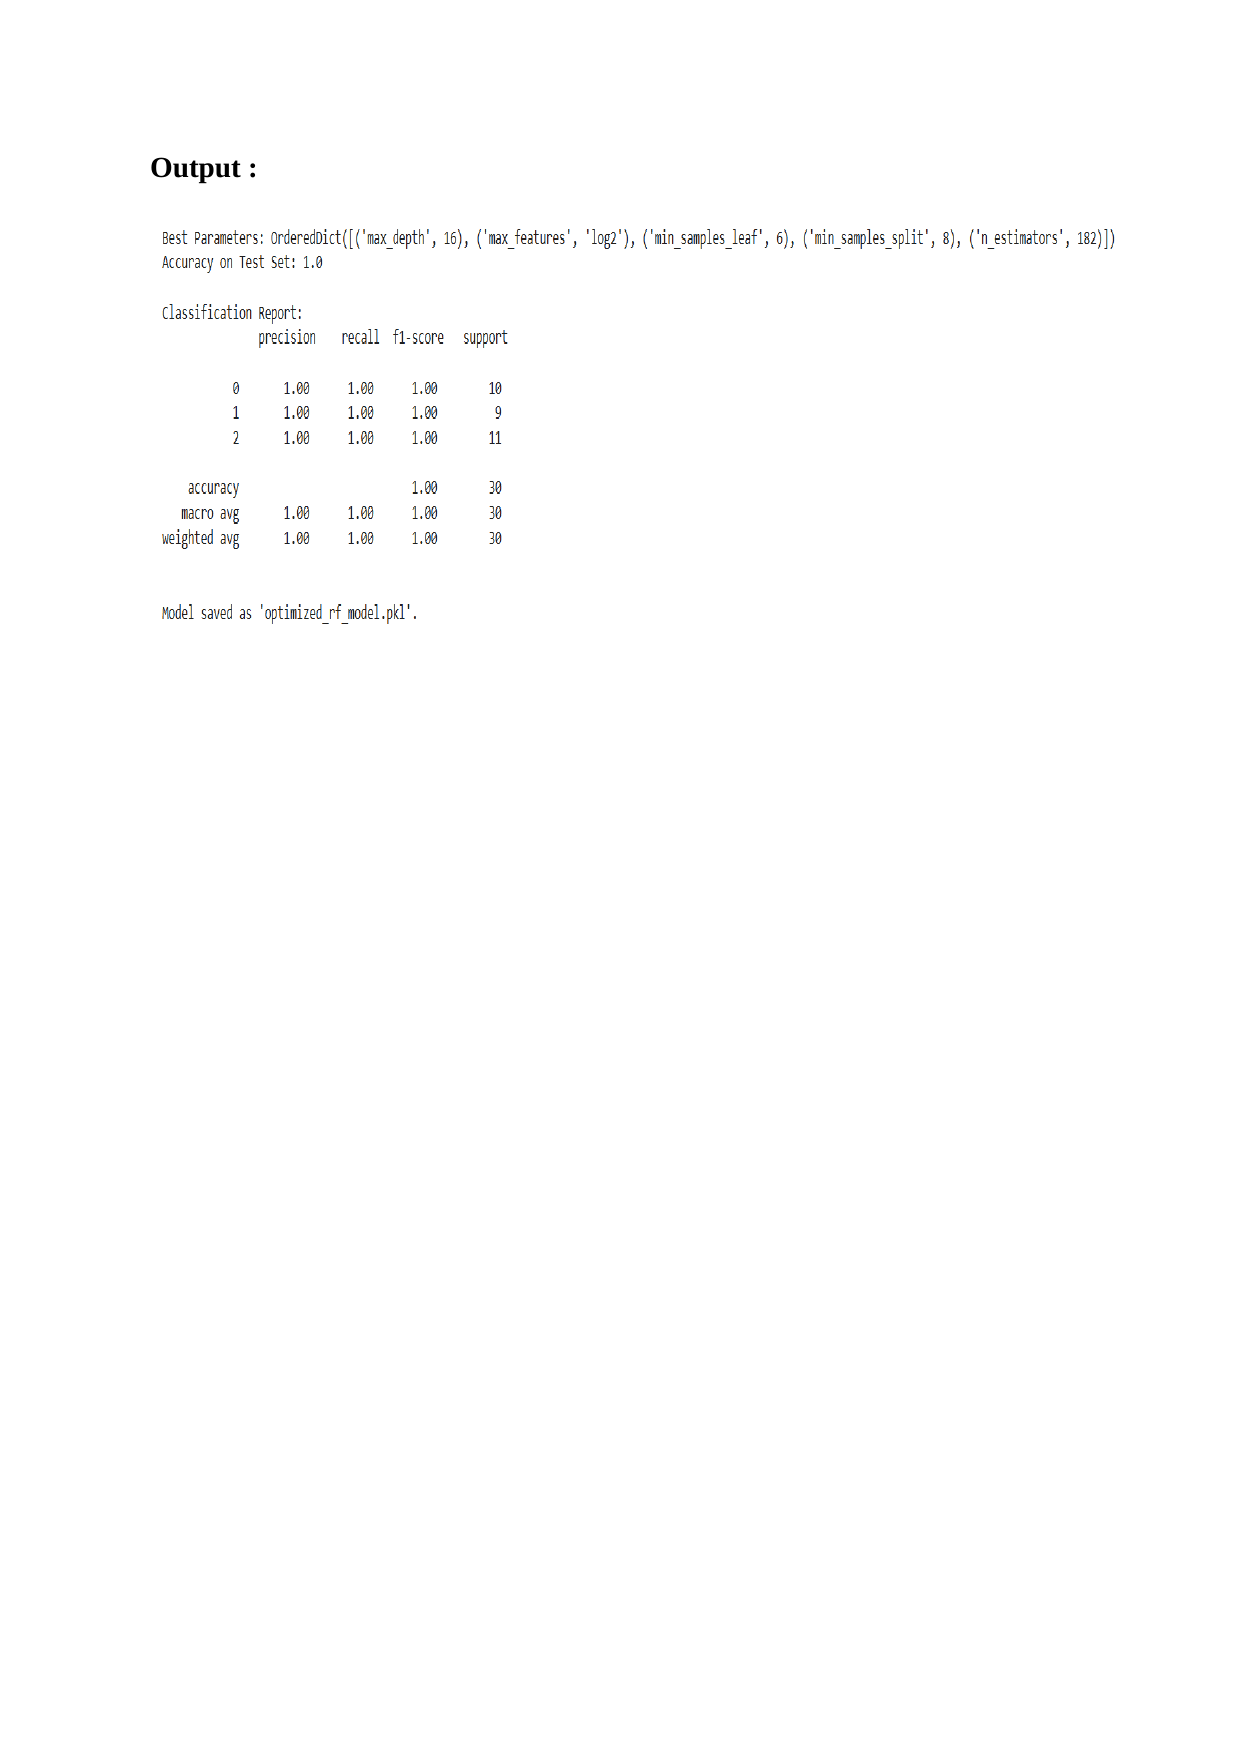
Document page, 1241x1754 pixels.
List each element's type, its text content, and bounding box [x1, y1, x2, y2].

picture [150, 202, 1132, 635]
text Output : [150, 150, 1090, 183]
